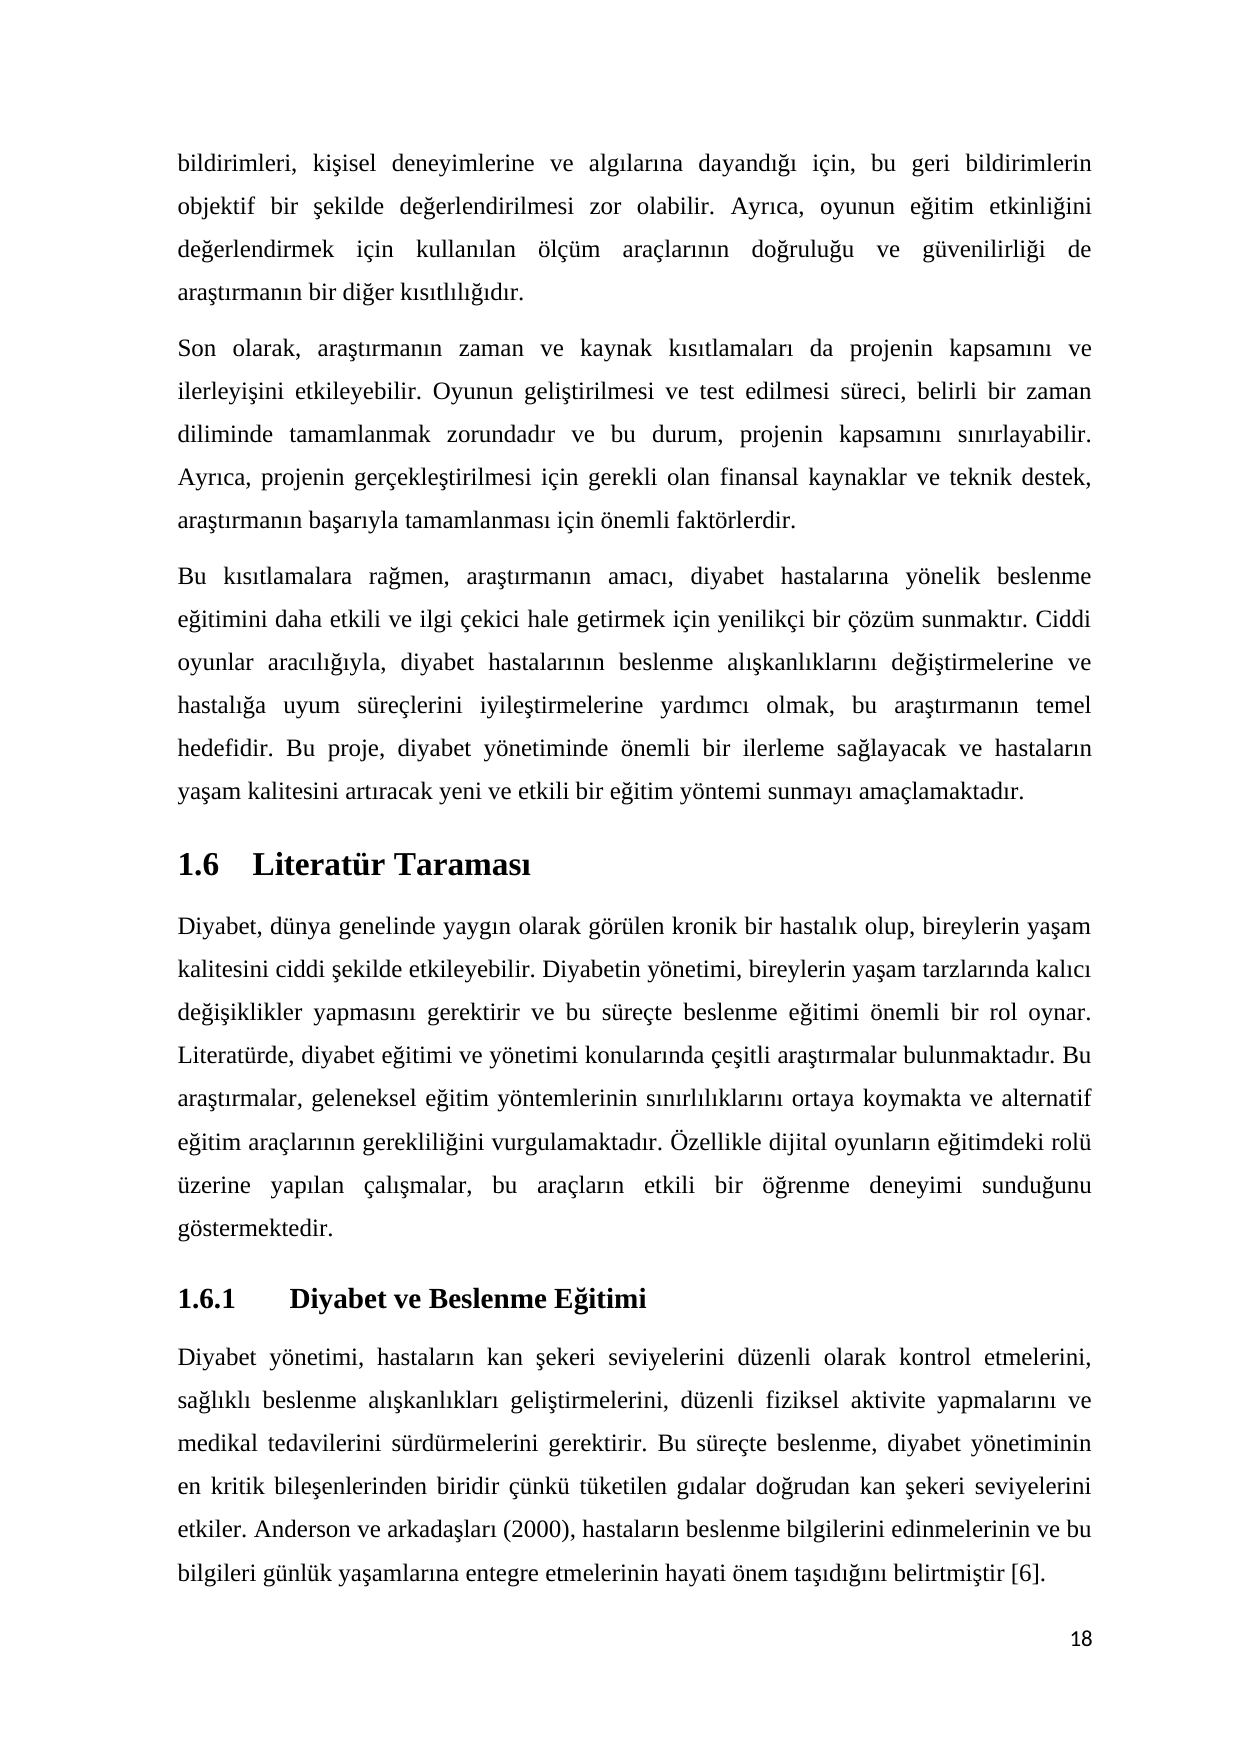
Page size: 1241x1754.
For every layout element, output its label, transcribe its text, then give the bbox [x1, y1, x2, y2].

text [177, 148, 1092, 306]
subtitle Diyabet ve Beslenme Eğitimi [177, 1281, 1092, 1314]
text Bu kısıtlamalara rağmen, araştırmanın amacı, diyabet hastalarına yönelik beslenme eğitimini daha etkili ve ilgi çekici hale getirmek için yenilikçi bir çözüm sunmaktır. Ciddi oyunlar aracılığıyla, diyabet hastalarının beslenme alışkanlıklarını değiştirmelerine ve hastalığa uyum süreçlerini iyileştirmelerine yardımcı olmak, bu araştırmanın temel hedefidir. Bu proje, diyabet yönetiminde önemli bir ilerleme sağlayacak ve hastaların yaşam kalitesini artıracak yeni ve etkili bir eğitim yöntemi sunmayı amaçlamaktadır. [177, 561, 1092, 805]
text Diyabet, dünya genelinde yaygın olarak görülen kronik bir hastalık olup, bireylerin yaşam kalitesini ciddi şekilde etkileyebilir. Diyabetin yönetimi, bireylerin yaşam tarzlarında kalıcı değişiklikler yapmasını gerektirir ve bu süreçte beslenme eğitimi önemli bir rol oynar. Literatürde, diyabet eğitimi ve yönetimi konularında çeşitli araştırmalar bulunmaktadır. Bu araştırmalar, geleneksel eğitim yöntemlerinin sınırlılıklarını ortaya koymakta ve alternatif eğitim araçlarının gerekliliğini vurgulamaktadır. Özellikle dijital oyunların eğitimdeki rolü üzerine yapılan çalışmalar, bu araçların etkili bir öğrenme deneyimi sunduğunu göstermektedir. [177, 911, 1092, 1242]
subtitle Literatür Taraması [177, 844, 1092, 883]
text Diyabet yönetimi, hastaların kan şekeri seviyelerini düzenli olarak kontrol etmelerini, sağlıklı beslenme alışkanlıkları geliştirmelerini, düzenli fiziksel aktivite yapmalarını ve medikal tedavilerini sürdürmelerini gerektirir. Bu süreçte beslenme, diyabet yönetiminin en kritik bileşenlerinden biridir çünkü tüketilen gıdalar doğrudan kan şekeri seviyelerini etkiler. Anderson ve arkadaşları (2000), hastaların beslenme bilgilerini edinmelerinin ve bu bilgileri günlük yaşamlarına entegre etmelerinin hayati önem taşıdığını belirtmiştir [6]. [177, 1342, 1092, 1586]
text Son olarak, araştırmanın zaman ve kaynak kısıtlamaları da projenin kapsamını ve ilerleyişini etkileyebilir. Oyunun geliştirilmesi ve test edilmesi süreci, belirli bir zaman diliminde tamamlanmak zorundadır ve bu durum, projenin kapsamını sınırlayabilir. Ayrıca, projenin gerçekleştirilmesi için gerekli olan finansal kaynaklar ve teknik destek, araştırmanın başarıyla tamamlanması için önemli faktörlerdir. [177, 333, 1092, 534]
